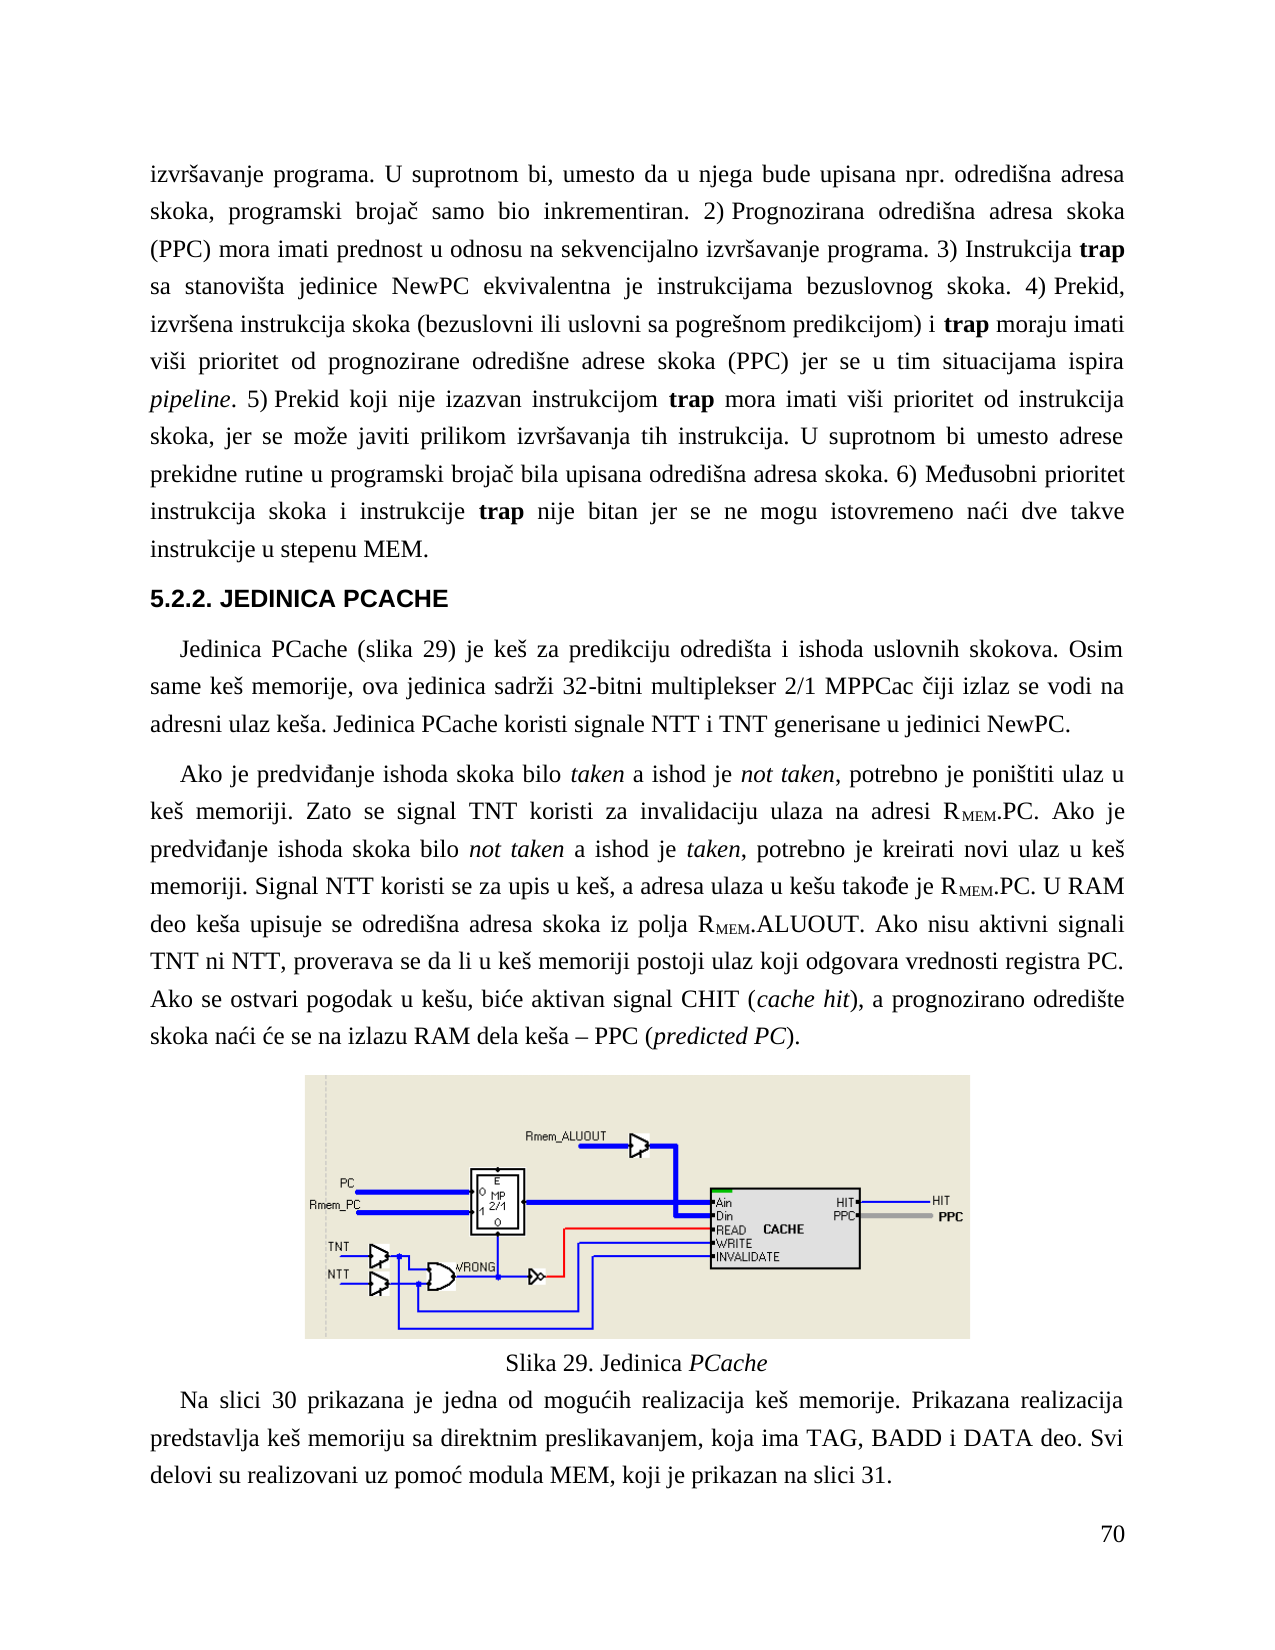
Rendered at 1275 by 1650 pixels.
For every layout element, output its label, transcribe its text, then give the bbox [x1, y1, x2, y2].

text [150, 150, 1125, 562]
picture [304, 1075, 971, 1339]
text Ako je predviđanje ishoda skoka bilo taken a ishod je not taken, potrebno je poništiti ulaz u keš memoriji. Zato se signal TNT koristi za invalidaciju ulaza na adresi RMEM.PC. Ako je predviđanje ishoda skoka bilo not taken a ishod je taken, potrebno je kreirati novi ulaz u keš memoriji. Signal NTT koristi se za upis u keš, a adresa ulaza u kešu takođe je RMEM.PC. U RAM deo keša upisuje se odredišna adresa skoka iz polja RMEM.OUT. Ako nisu aktivni signali TNT ni NTT, proverava se da li u keš memoriji postoji ulaz koji odgovara vrednosti registra PC. Ako se ostvari pogodak u kešu, biće aktivan signal CHIT (cache hit), a prognozirano odredište skoka naći će se na izlazu RAM dela keša – PPC (predicted PC). [150, 750, 1125, 1050]
text Jedinica PCache (slika 29) je keš za predikciju odredišta i ishoda uslovnih skokova. Osim same keš memorije, ova jedinica sadrži 32-bitni multiplekser 2/1 MPPCac čiji izlaz se vodi na adresni ulaz keša. Jedinica PCache koristi signale i TNT generisane u jedinici NewPC. [150, 625, 1125, 737]
subtitle Jedinica PCache [150, 575, 1125, 612]
text Slika 29. Jedinica PCache [150, 1339, 1125, 1377]
text Na slici 30 prikazana je jedna od mogućih realizacija keš memorije. Prikazana realizacija predstavlja keš memoriju sa direktnim preslikavanjem, koja ima TAG, BADD i DATA deo. Svi delovi su realizovani uz pomoć modula MEM, koji je prikazan na slici 31. [150, 1377, 1125, 1489]
